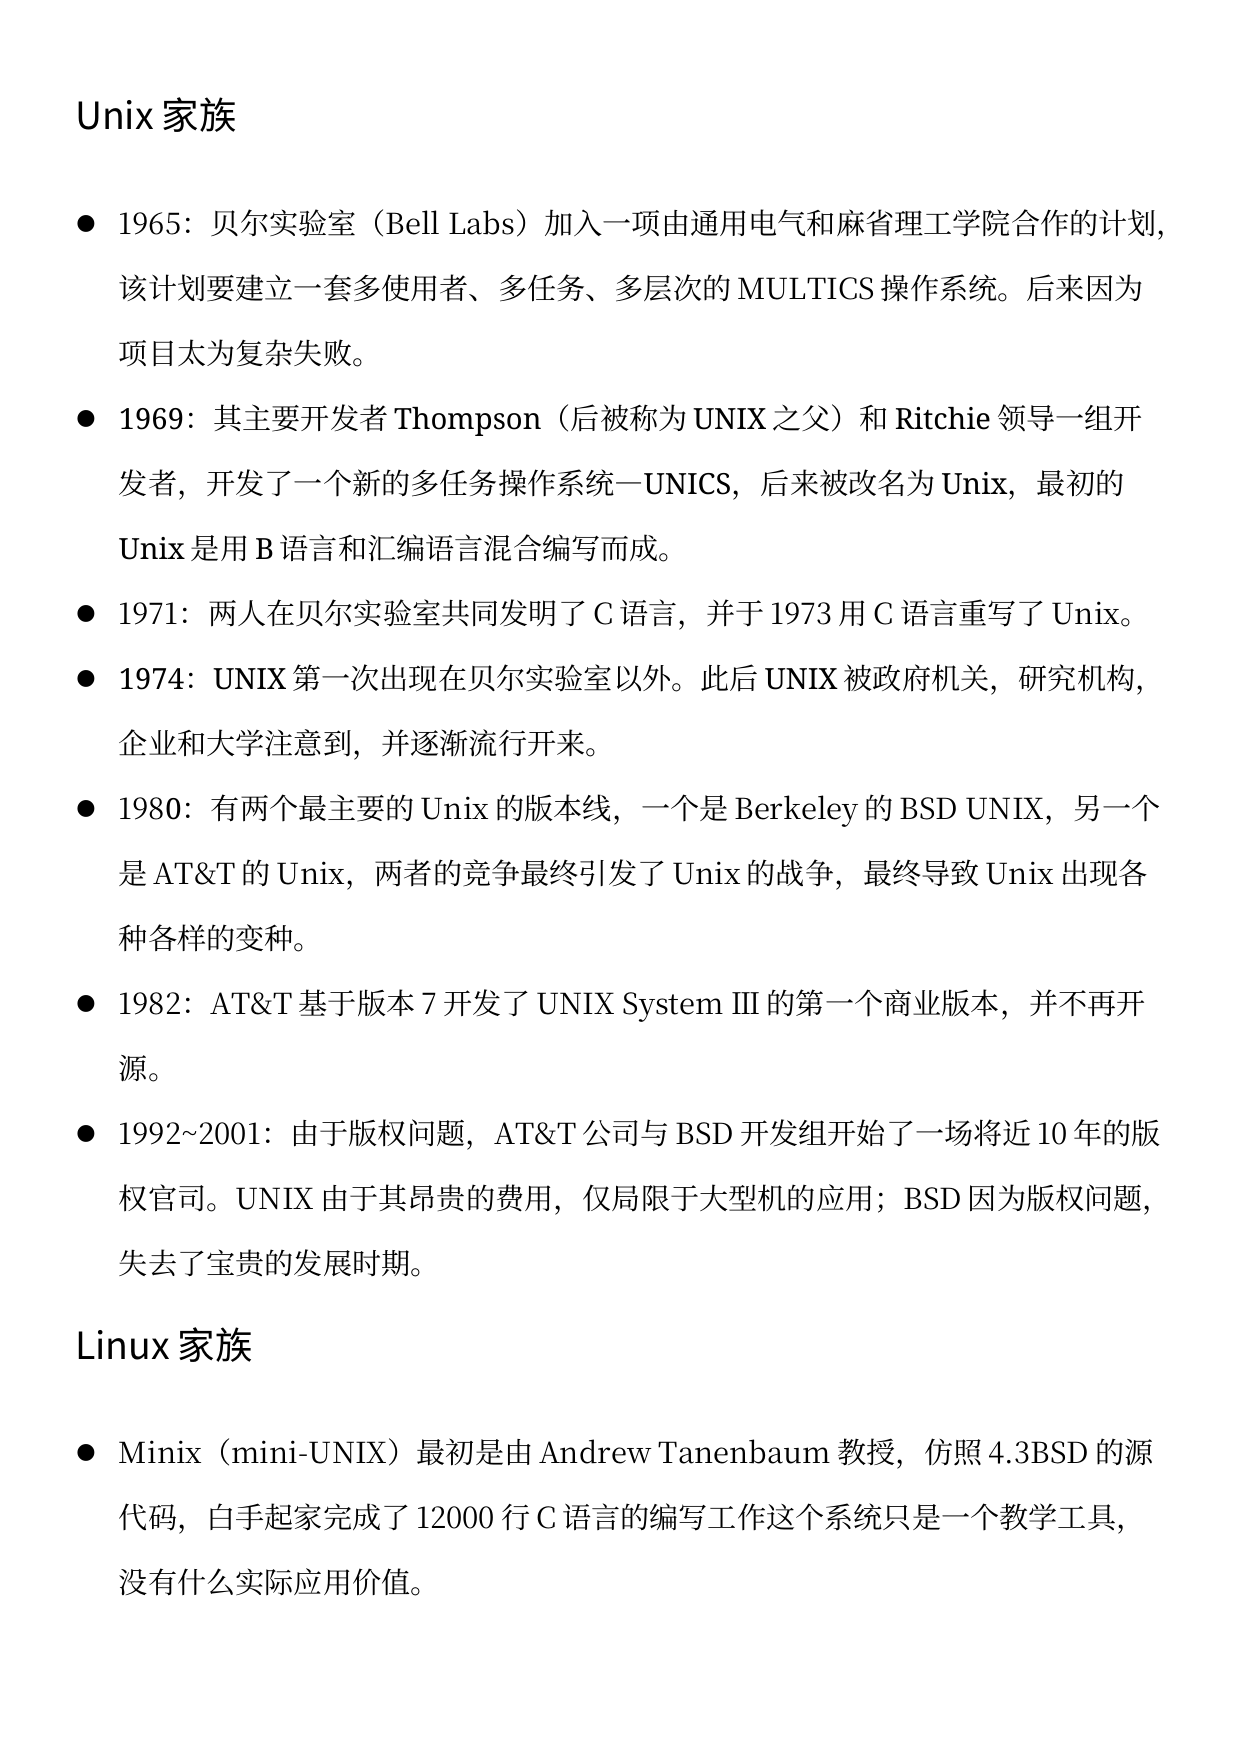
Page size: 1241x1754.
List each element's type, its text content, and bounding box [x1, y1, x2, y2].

list 1969：其主要开发者Thompson（后被称为UNIX之父）和Ritchie领导一组开发者，开发了一个新的多任务操作系统—UNICS，后来被改名为Unix，最初的Unix是用B语言和汇编语言混合编写而成。 [75, 384, 1165, 579]
text Unix家族 [75, 81, 1165, 146]
list 1971：两人在贝尔实验室共同发明了C语言，并于1973用C语言重写了Unix。 [75, 579, 1165, 644]
list 1974：UNIX第一次出现在贝尔实验室以外。此后UNIX被政府机关，研究机构，企业和大学注意到，并逐渐流行开来。 [75, 644, 1165, 774]
list 1965：贝尔实验室（Bell Labs）加入一项由通用电气和麻省理工学院合作的计划，该计划要建立一套多使用者、多任务、多层次的MULTICS操作系统。后来因为项目太为复杂失败。 [75, 189, 1165, 384]
list 1992~2001：由于版权问题，AT&T公司与BSD开发组开始了一场将近10年的版权官司。UNIX由于其昂贵的费用，仅局限于大型机的应用；BSD因为版权问题，失去了宝贵的发展时期。 [75, 1099, 1165, 1294]
list Minix（mini-UNIX）最初是由Andrew Tanenbaum教授，仿照4.3BSD的源代码，白手起家完成了12000行C语言的编写工作这个系统只是一个教学工具，没有什么实际应用价值。 [75, 1419, 1165, 1614]
list 1982：AT&T基于版本7开发了UNIX System Ⅲ的第一个商业版本，并不再开源。 [75, 969, 1165, 1099]
text Linux家族 [75, 1310, 1165, 1375]
list 1980：有两个最主要的Unix的版本线，一个是Berkeley的BSD UNIX，另一个是AT&T的Unix，两者的竞争最终引发了Unix的战争，最终导致Unix出现各种各样的变种。 [75, 774, 1165, 969]
